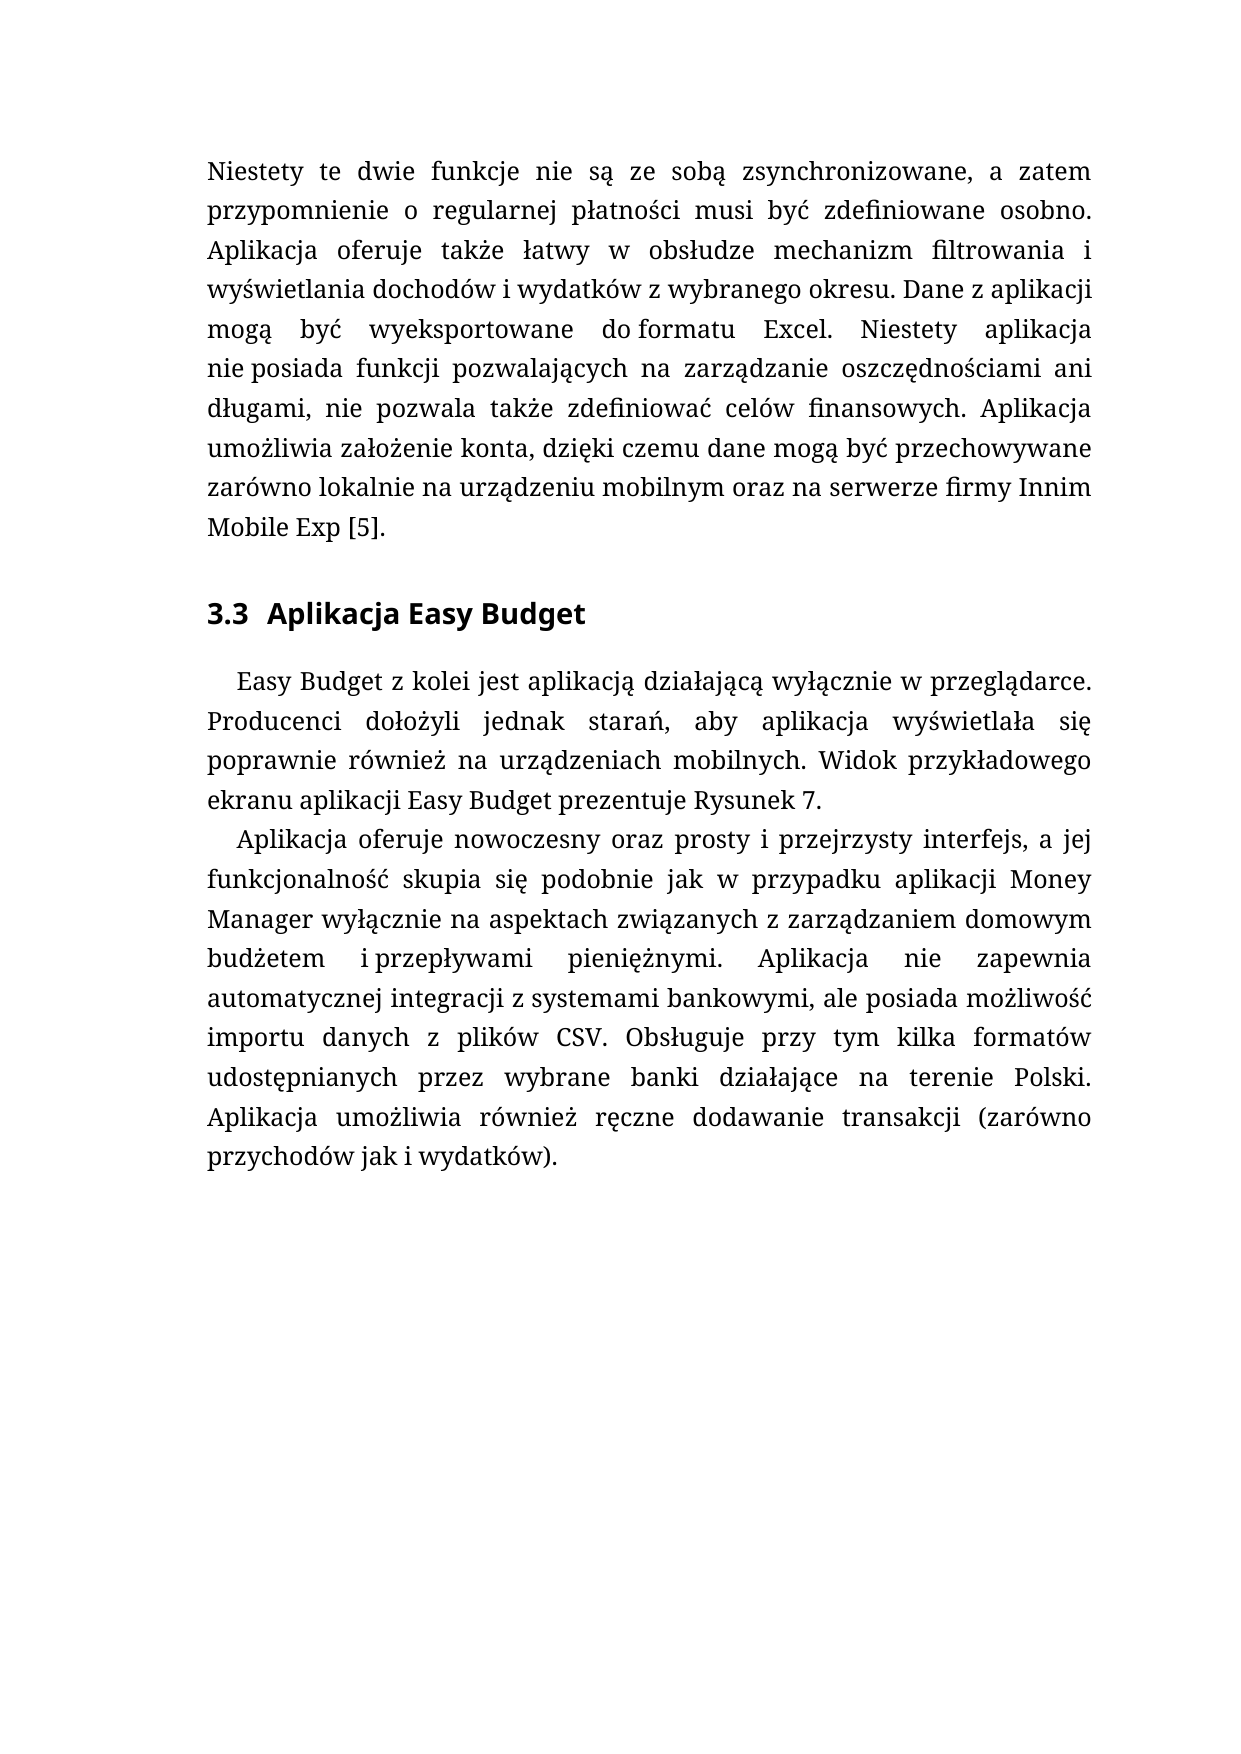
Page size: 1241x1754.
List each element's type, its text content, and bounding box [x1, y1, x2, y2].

text Aplikacja oferuje nowoczesny oraz prosty i przejrzysty interfejs, a jej funkcjonalność skupia się podobnie jak w przypadku aplikacji Money Manager wyłącznie na aspektach związanych z zarządzaniem domowym budżetem i przepływami pieniężnymi. Aplikacja nie zapewnia automatycznej integracji z systemami bankowymi, ale posiada możliwość importu danych z plików CSV. Obsługuje przy tym kilka formatów udostępnianych przez wybrane banki działające na terenie Polski. Aplikacja umożliwia również ręczne dodawanie transakcji (zarówno przychodów jak i wydatków). [207, 817, 1092, 1173]
subtitle Aplikacja Easy Budget [207, 593, 1092, 633]
text Easy Budget z kolei jest aplikacją działającą wyłącznie w przeglądarce. Producenci dołożyli jednak starań, aby aplikacja wyświetlała się poprawnie również na urządzeniach mobilnych. Widok przykładowego ekranu aplikacji Easy Budget prezentuje Rysunek 7. [207, 658, 1092, 817]
